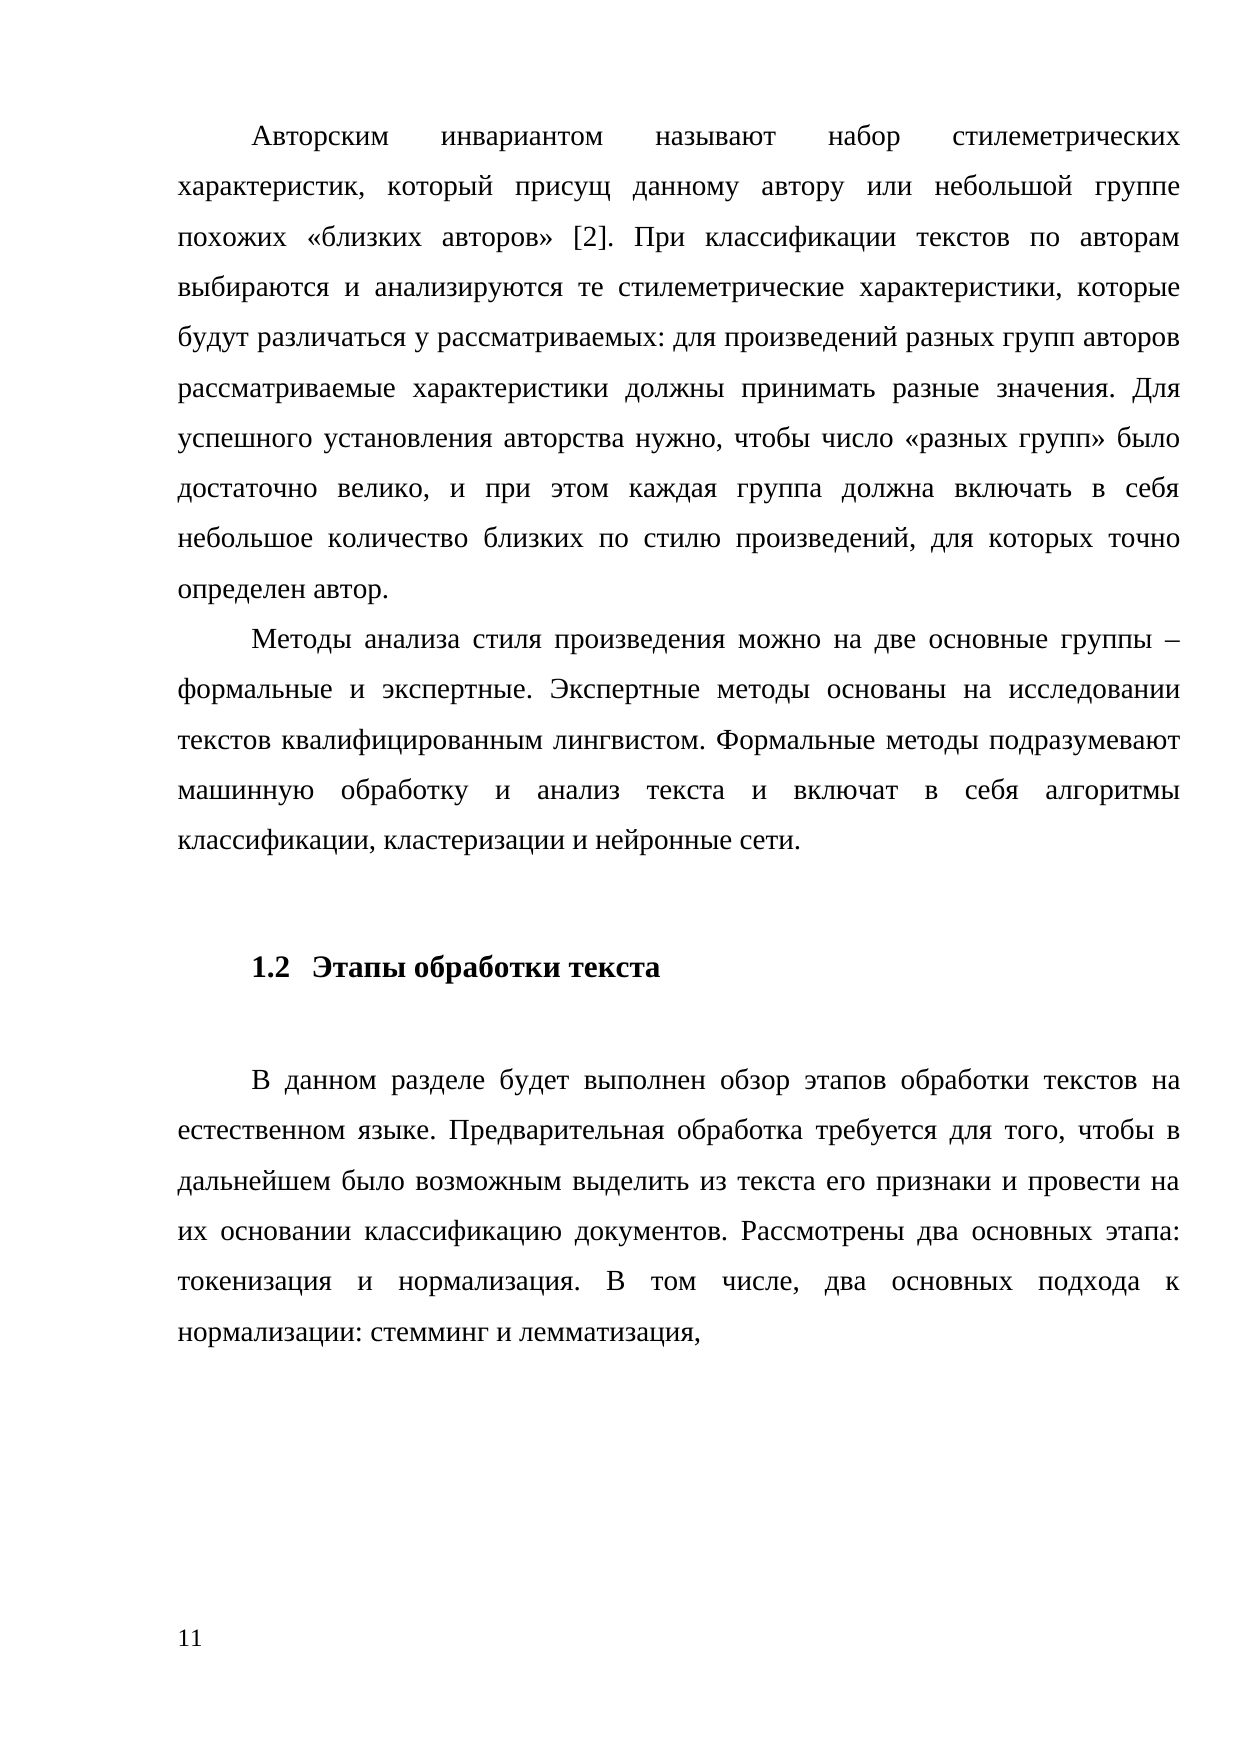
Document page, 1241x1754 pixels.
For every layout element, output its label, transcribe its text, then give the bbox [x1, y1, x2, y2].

text Методы анализа стиля произведения можно на две основные группы – формальные и экспертные. Экспертные методы основаны на исследовании текстов квалифицированным лингвистом. Формальные методы подразумевают машинную обработку и анализ текста и включат в себя алгоритмы классификации, кластеризации и нейронные сети. [177, 621, 1181, 856]
subtitle Этапы обработки текста [251, 948, 1181, 984]
text В данном разделе будет выполнен обзор этапов обработки текстов на естественном языке. Предварительная обработка требуется для того, чтобы в дальнейшем было возможным выделить из текста его признаки и провести на их основании классификацию документов. Рассмотрены два основных этапа: токенизация и нормализация. В том числе, два основных подхода к нормализации: стемминг и лемматизация, [177, 1062, 1181, 1347]
text Авторским инвариантом называют набор стилеметрических характеристик, который присущ данному автору или небольшой группе похожих «близких авторов» [2]. При классификации текстов по авторам выбираются и анализируются те стилеметрические характеристики, которые будут различаться у рассматриваемых: для произведений разных групп авторов рассматриваемые характеристики должны принимать разные значения. Для успешного установления авторства нужно, чтобы число «разных групп» было достаточно велико, и при этом каждая группа должна включать в себя небольшое количество близких по стилю произведений, для которых точно определен автор. [177, 118, 1181, 604]
